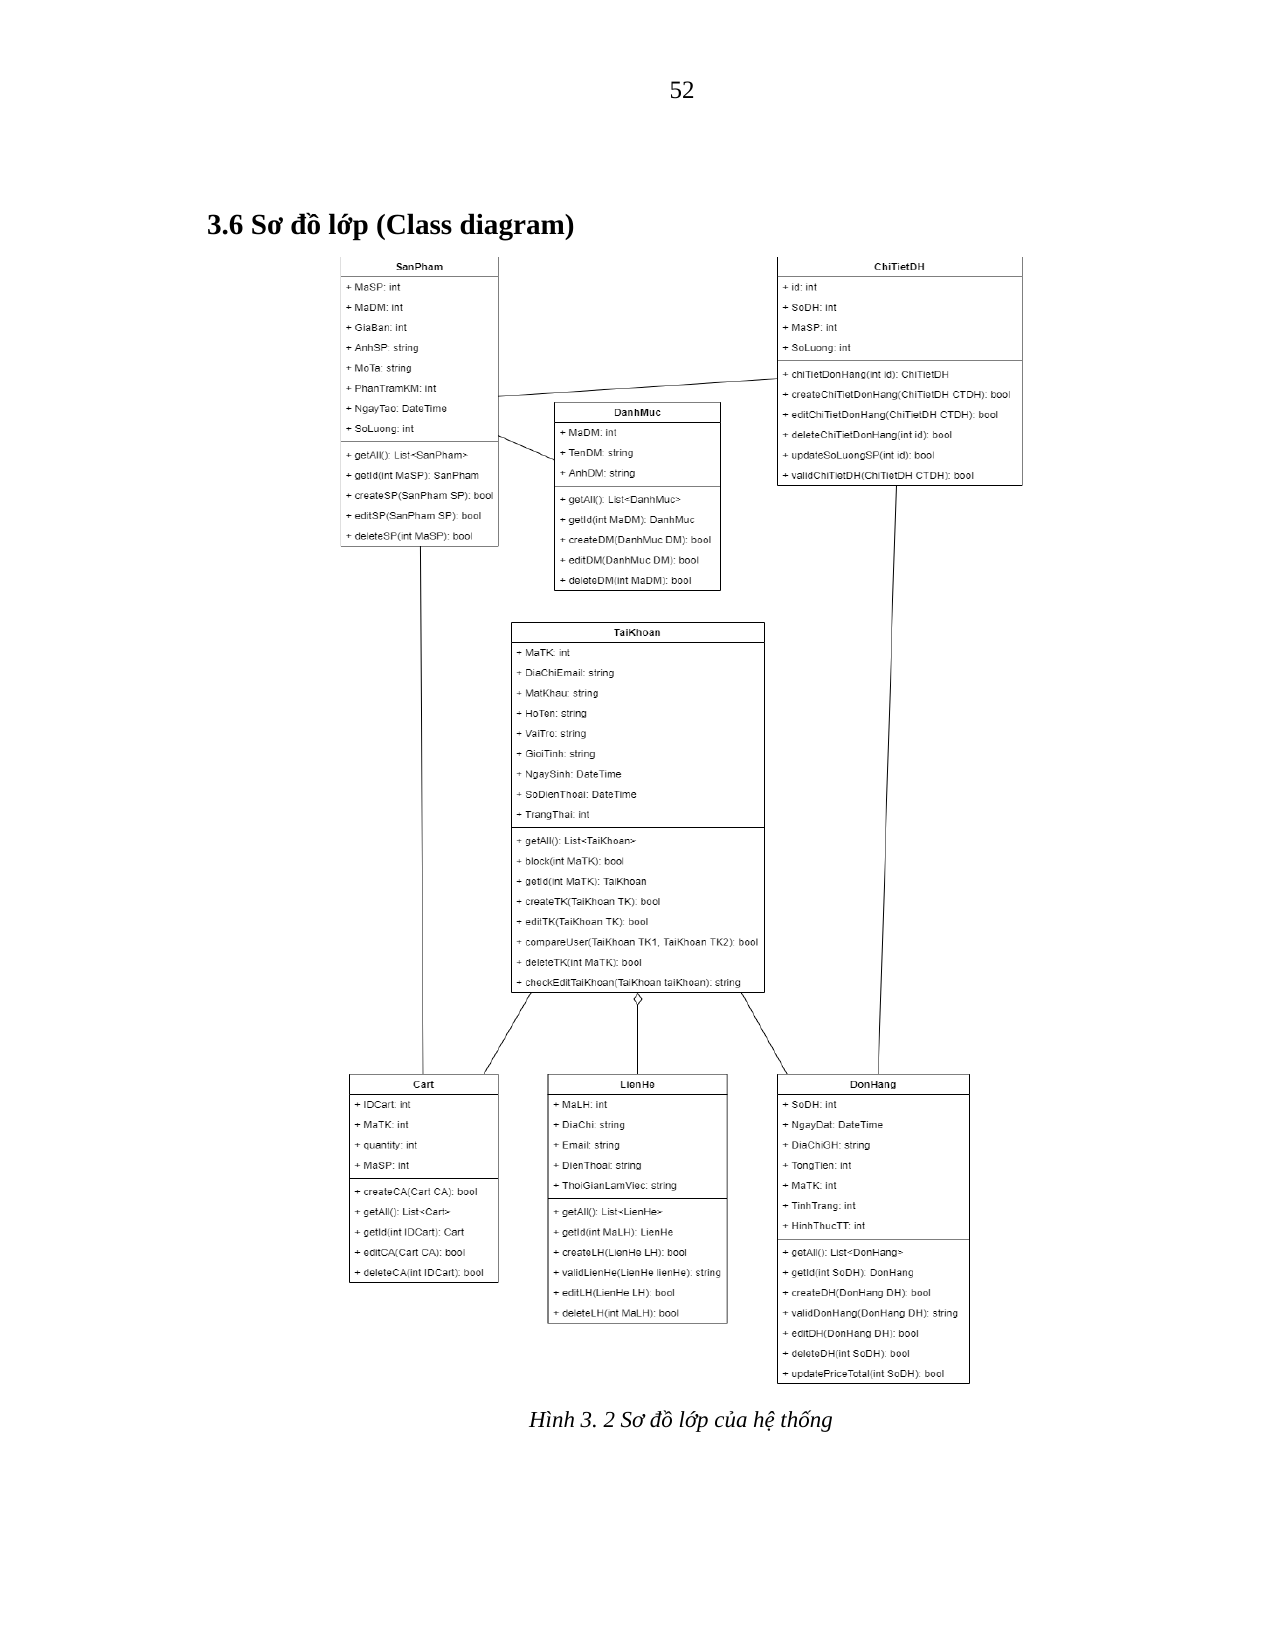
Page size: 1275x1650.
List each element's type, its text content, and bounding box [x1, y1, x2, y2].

list Sơ đồ lớp (Class diagram) [207, 207, 1157, 240]
picture [340, 257, 1023, 1386]
